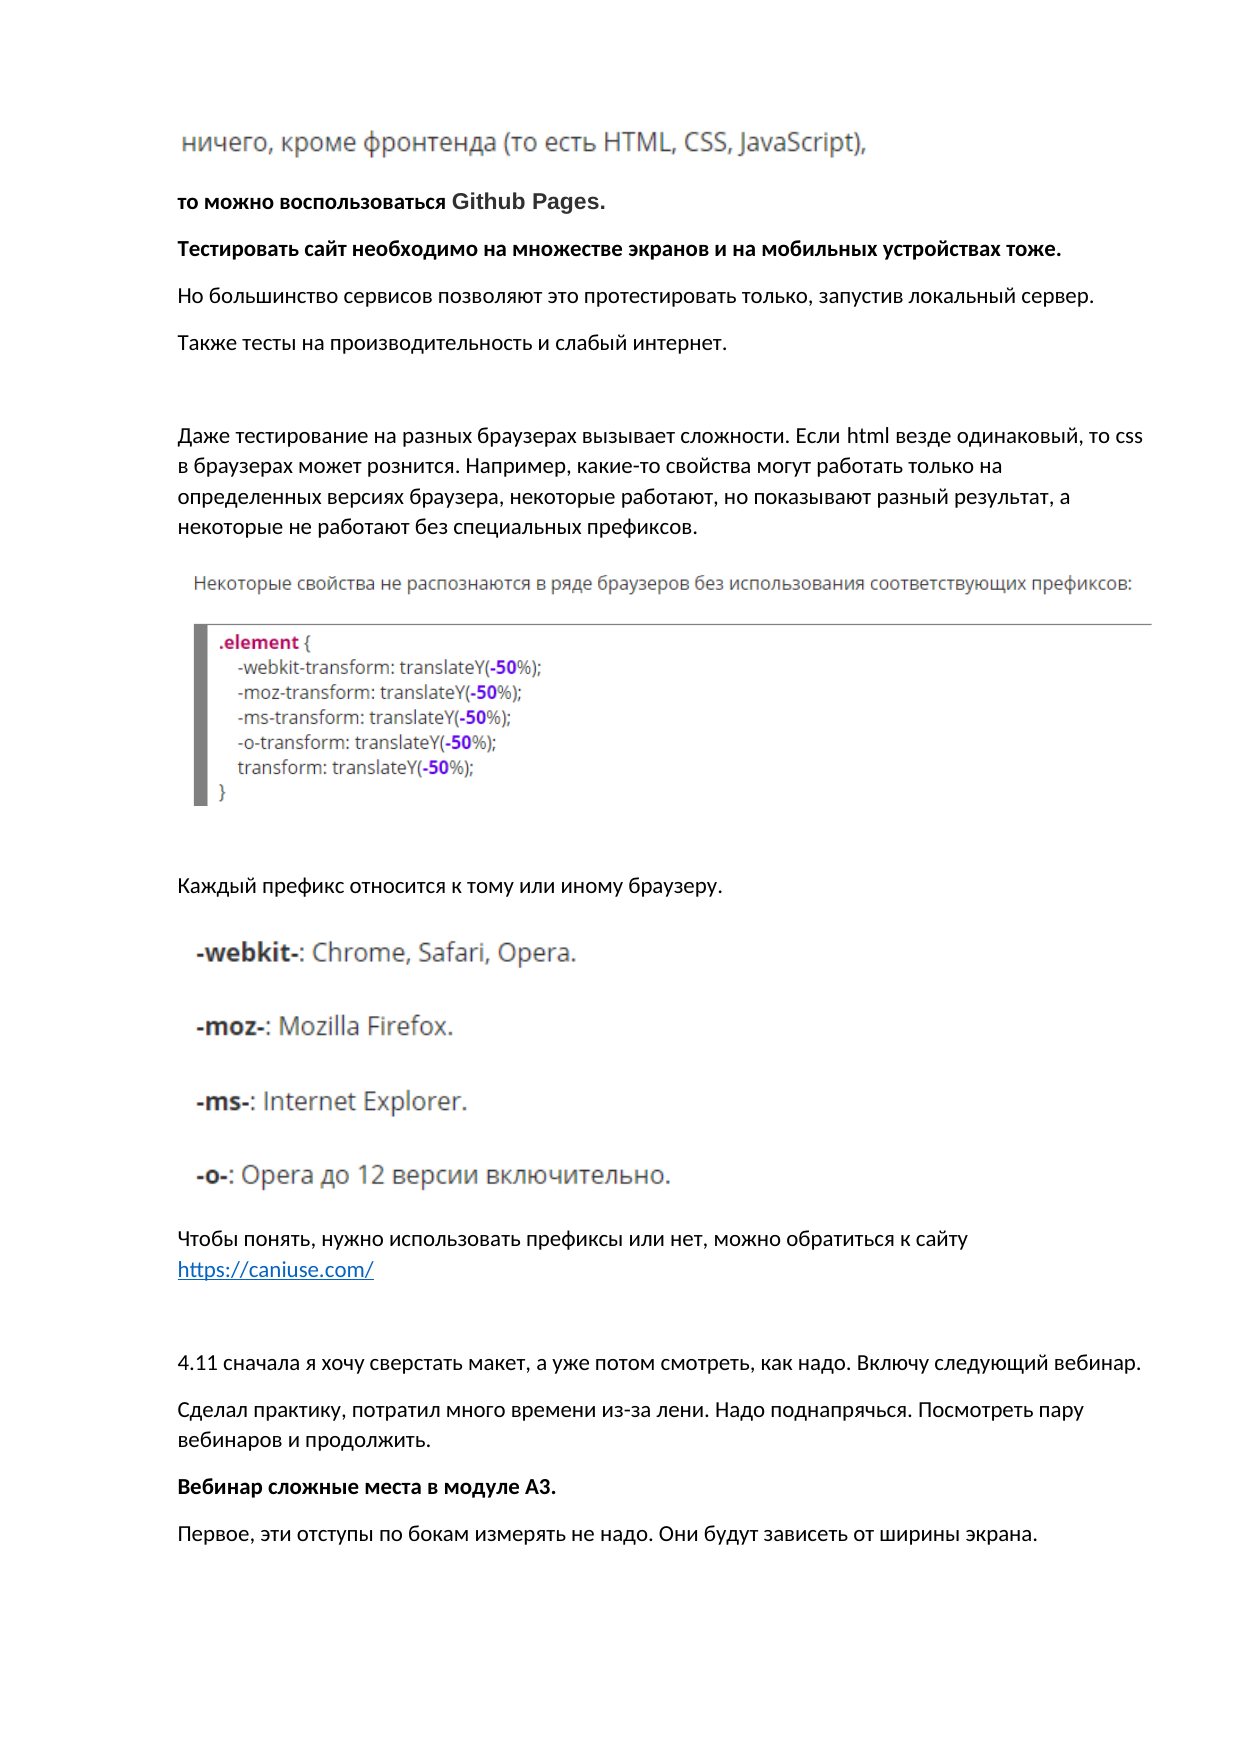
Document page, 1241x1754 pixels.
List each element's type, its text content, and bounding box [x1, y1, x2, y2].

text Тестировать сайт необходимо на множестве экранов и на мобильных устройствах тоже. [177, 234, 1152, 262]
text Чтобы понять, нужно использовать префиксы или нет, можно обратиться к сайту https://caniuse.com/ [177, 1224, 1152, 1283]
text Даже тестирование на разных браузерах вызывает сложности. Если html везде одинаковый, то css в браузерах может рознится. Например, какие-то свойства могут работать только на определенных версиях браузера, некоторые работают, но показывают разный результат, а некоторые не работают без специальных префиксов. [177, 421, 1152, 540]
text Но большинство сервисов позволяют это протестировать только, запустив локальный сервер. [177, 281, 1152, 309]
text Каждый префикс относится к тому или иному браузеру. [177, 871, 1152, 899]
text то можно воспользоваться Github Pages. [177, 187, 1152, 215]
picture [177, 118, 867, 169]
text Также тесты на производительность и слабый интернет. [177, 328, 1152, 356]
text Первое, эти отступы по бокам измерять не надо. Они будут зависеть от ширины экрана. [177, 1519, 1152, 1547]
text Сделал практику, потратил много времени из-за лени. Надо поднапрячься. Посмотреть пару вебинаров и продолжить. [177, 1395, 1152, 1454]
text 4.11 сначала я хочу сверстать макет, а уже потом смотреть, как надо. Включу следующий вебинар. [177, 1348, 1152, 1377]
picture [177, 918, 690, 1206]
picture [177, 558, 1152, 806]
text Вебинар сложные места в модуле А3. [177, 1472, 1152, 1501]
